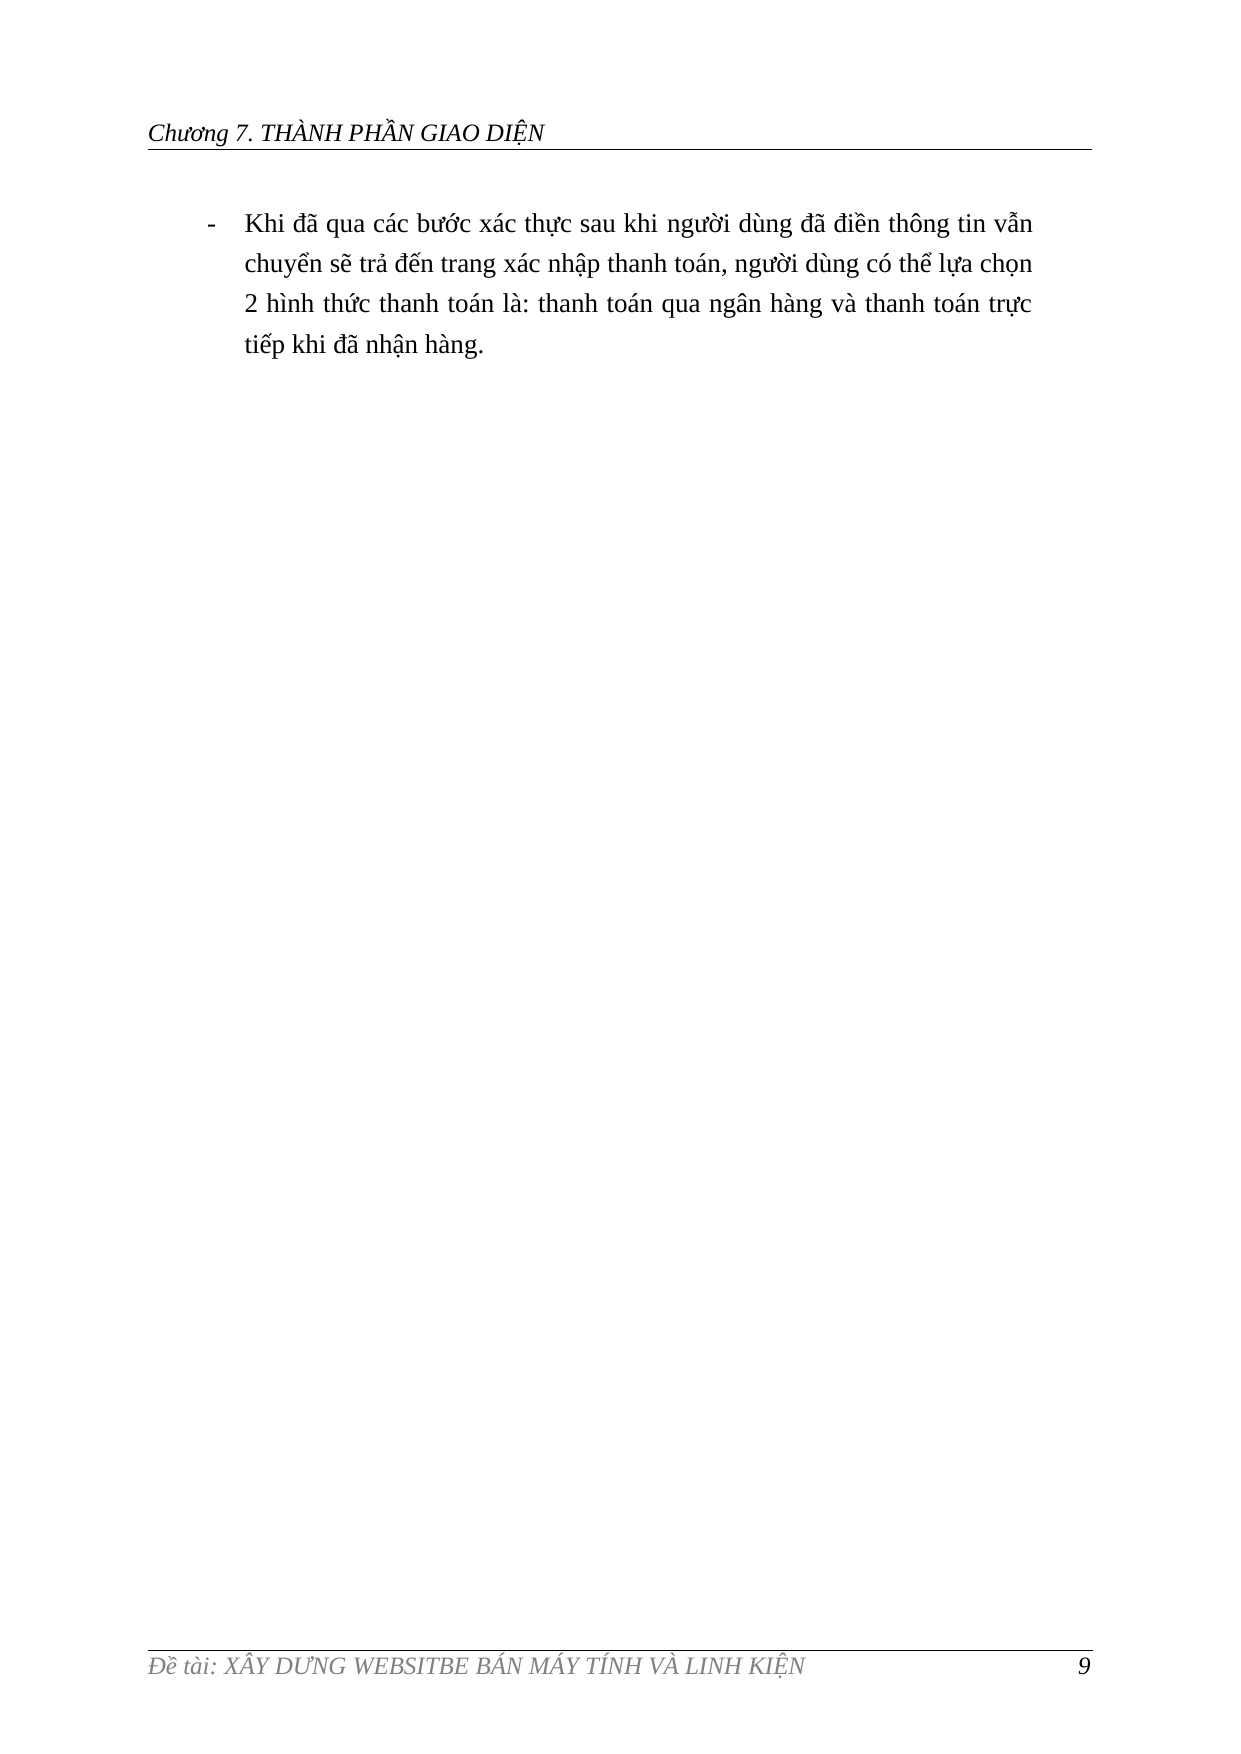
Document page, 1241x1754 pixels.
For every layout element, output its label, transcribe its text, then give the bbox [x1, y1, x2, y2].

list Khi đã qua các bước xác thực sau khi người dùng đã điền thông tin vẫn chuyển sẽ trả đến trang xác nhập thanh toán, người dùng có thể lựa chọn 2 hình thức thanh toán là: thanh toán qua ngân hàng và thanh toán trực tiếp khi đã nhận hàng. [207, 207, 1033, 359]
